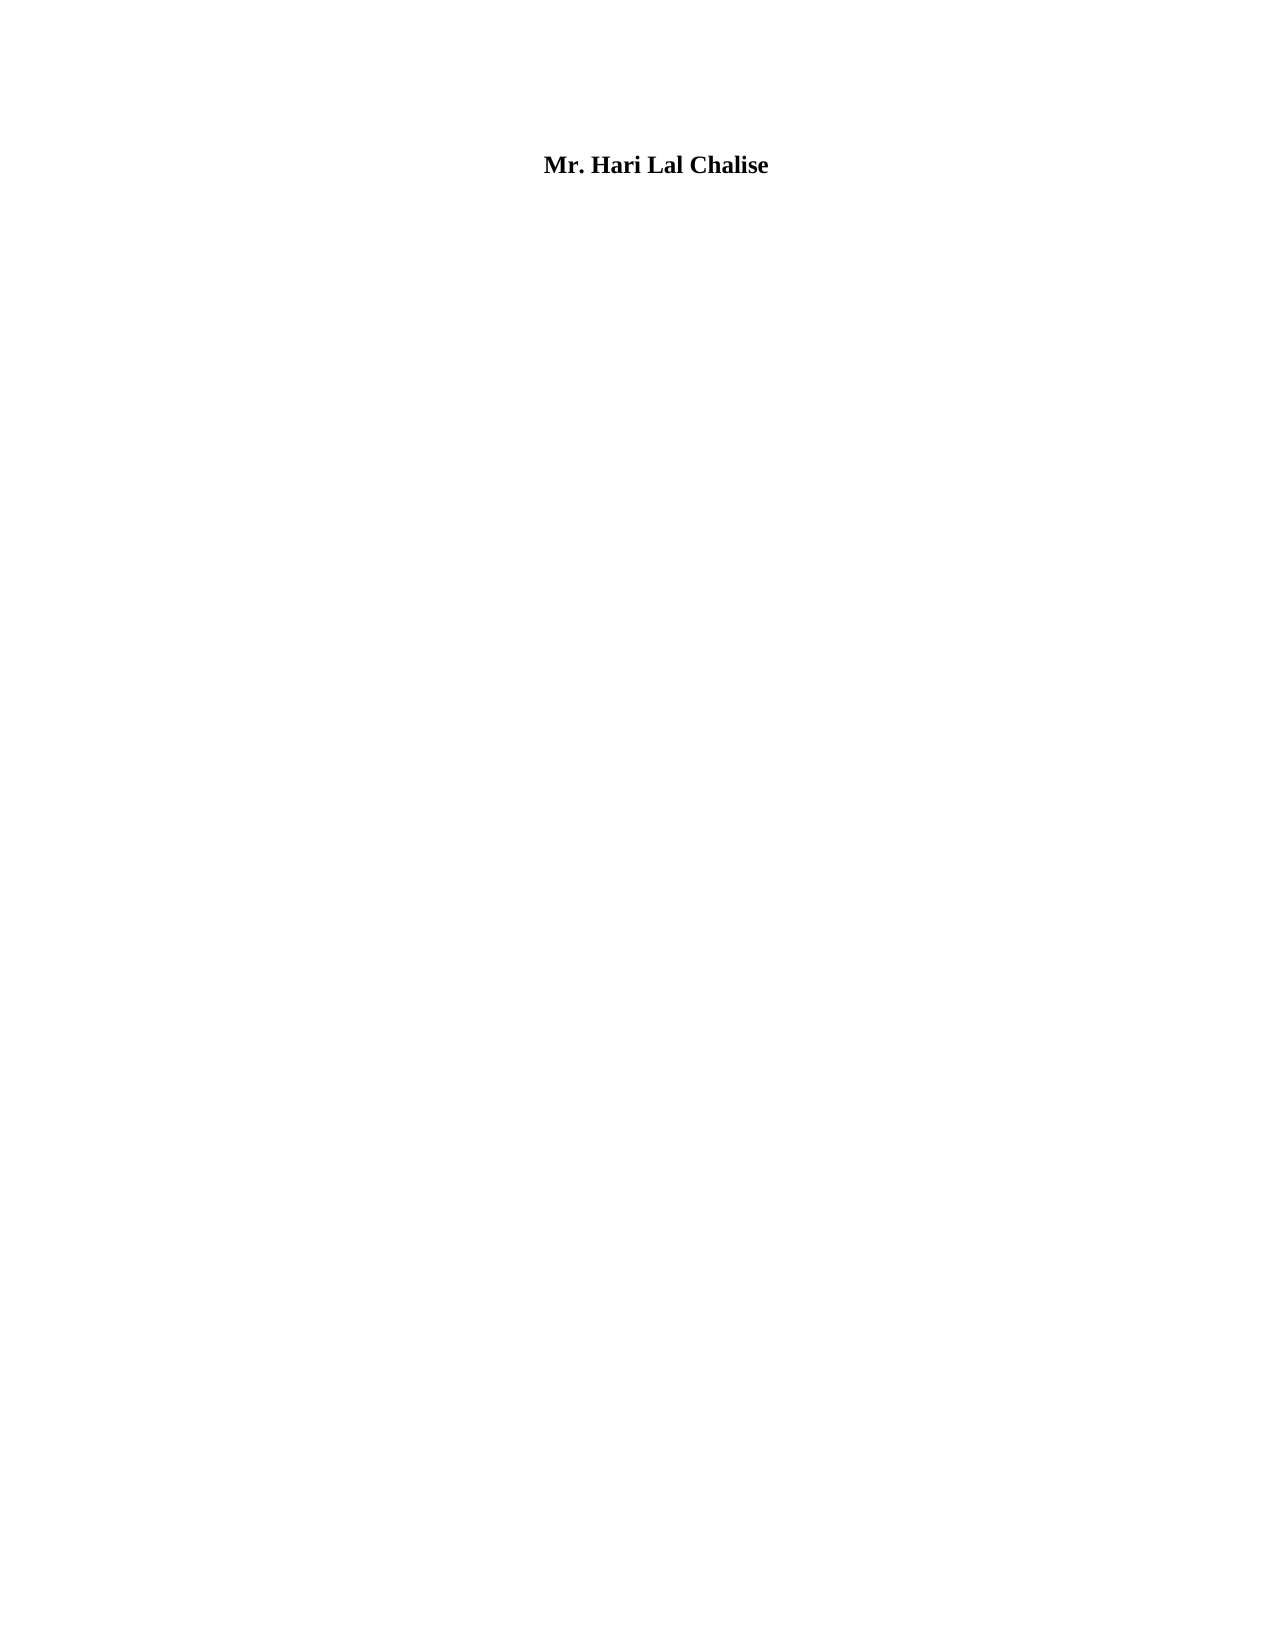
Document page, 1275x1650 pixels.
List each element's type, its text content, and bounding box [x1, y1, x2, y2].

text Mr. Hari Lal Chalise [187, 150, 1125, 179]
